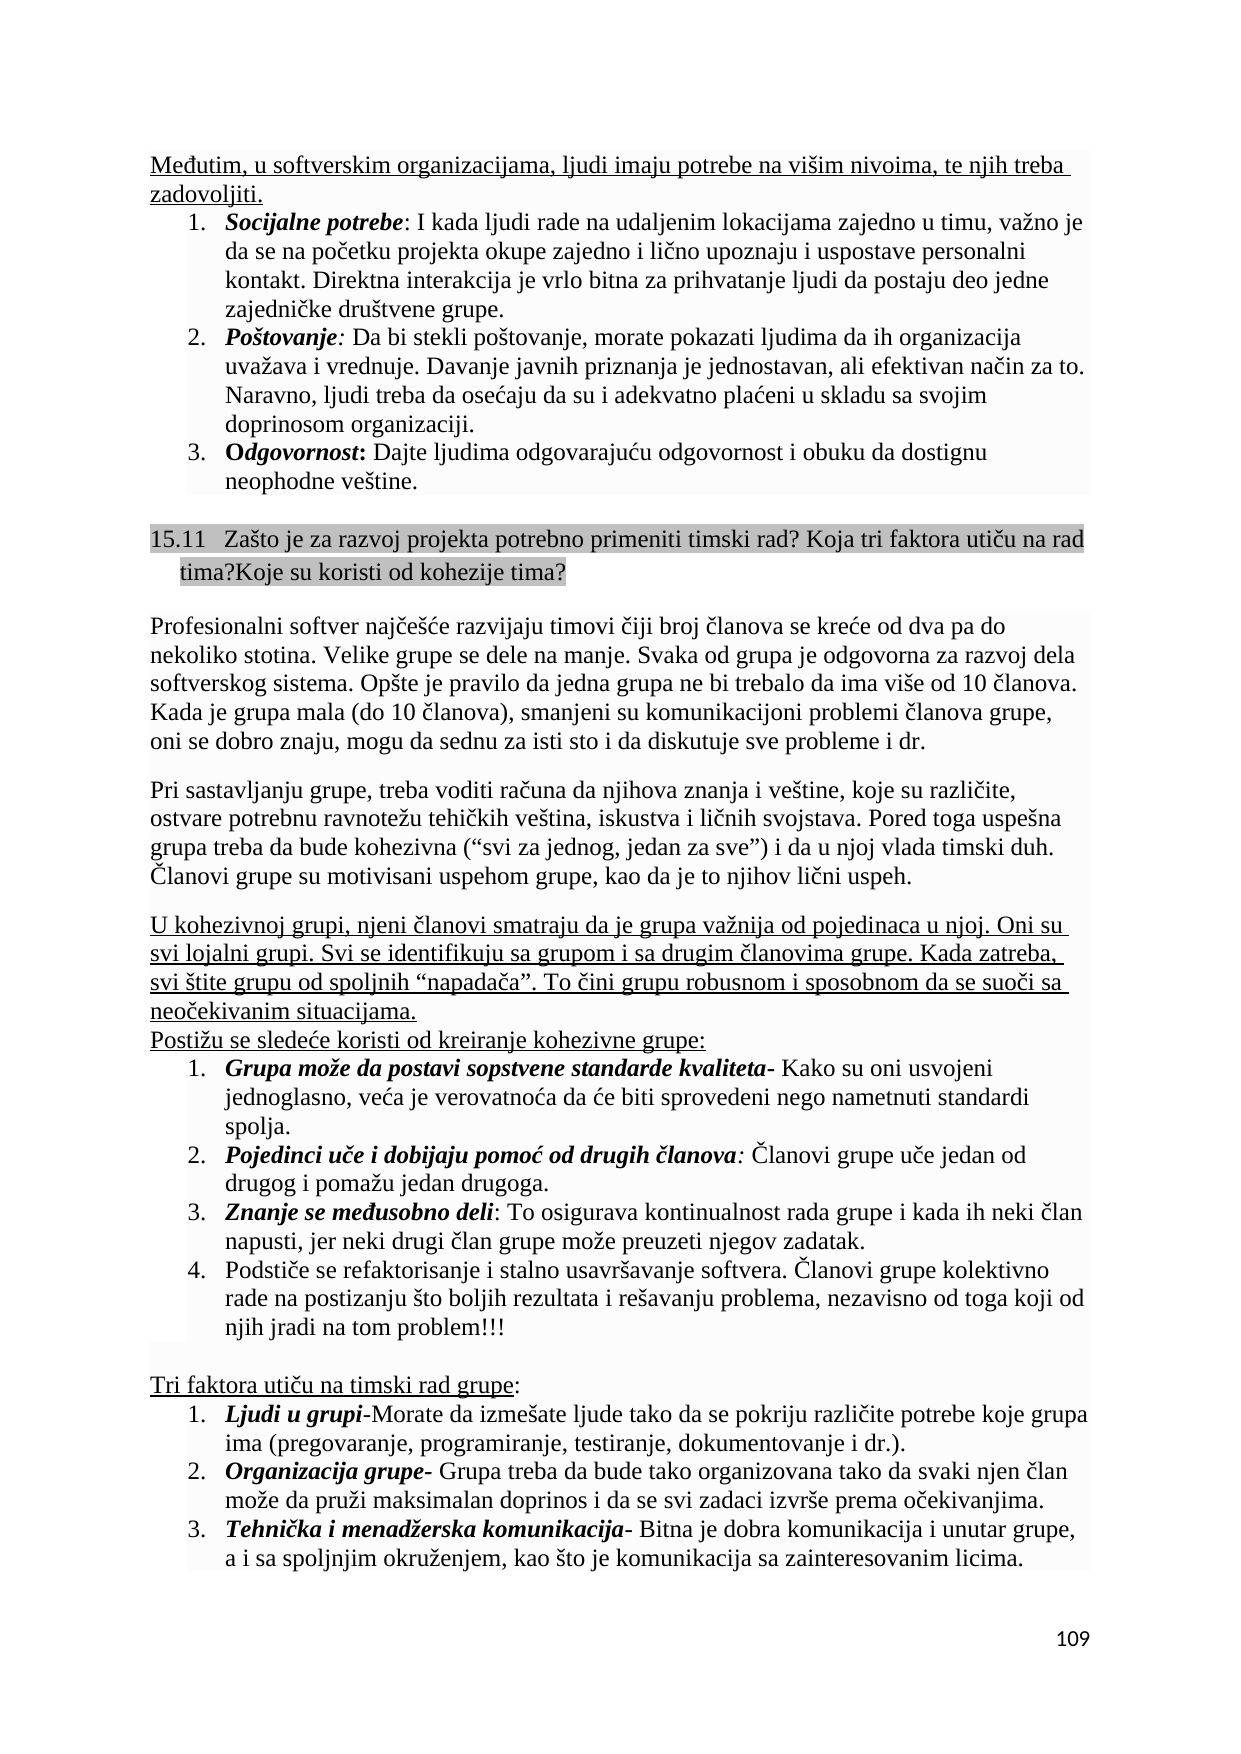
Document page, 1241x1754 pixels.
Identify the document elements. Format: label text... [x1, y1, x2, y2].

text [150, 150, 1090, 207]
text Tri faktora utiču na timski rad grupe: [150, 1370, 1090, 1399]
list Poštovanje: Da bi stekli poštovanje, morate pokazati ljudima da ih organizacija uvažava i vrednuje. Davanje javnih priznanja je jednostavan, ali efektivan način za to. Naravno, ljudi treba da osećaju da su i adekvatno plaćeni u skladu sa svojim doprinosom organizaciji. [187, 322, 1090, 437]
list Grupa može da postavi sopstvene standarde kvaliteta- Kako su oni usvojeni jednoglasno, veća je verovatnoća da će biti sprovedeni nego nametnuti standardi spolja. [187, 1053, 1090, 1140]
list Podstiče se refaktorisanje i stalno usavršavanje softvera. Članovi grupe kolektivno rade na postizanju što boljih rezultata i rešavanju problema, nezavisno od toga koji od njih jradi na tom problem!!! [187, 1255, 1090, 1341]
text Postižu se sledeće koristi od kreiranje kohezivne grupe: [150, 1025, 1090, 1053]
text U kohezivnoj grupi, njeni članovi smatraju da je grupa važnija od pojedinaca u njoj. Oni su svi lojalni grupi. Svi se identifikuju sa grupom i sa drugim članovima grupe. Kada zatreba, svi štite grupu od spoljnih “napadača”. To čini grupu robusnom i sposobnom da se suoči sa neočekivanim situacijama. [150, 910, 1090, 1025]
list Pojedinci uče i dobijaju pomoć od drugih članova: Članovi grupe uče jedan od drugog i pomažu jedan drugoga. [187, 1140, 1090, 1197]
text Pri sastavljanju grupe, treba voditi računa da njihova znanja i veštine, koje su različite, ostvare potrebnu ravnotežu tehičkih veština, iskustva i ličnih svojstava. Pored toga uspešna grupa treba da bude kohezivna (“svi za jednog, jedan za sve”) i da u njoj vlada timski duh. Članovi grupe su motivisani uspehom grupe, kao da je to njihov lični uspeh. [150, 775, 1090, 890]
list Ljudi u grupi-Morate da izmešate ljude tako da se pokriju različite potrebe koje grupa ima (pregovaranje, programiranje, testiranje, dokumentovanje i dr.). [187, 1399, 1090, 1456]
list Organizacija grupe- Grupa treba da bude tako organizovana tako da svaki njen član može da pruži maksimalan doprinos i da se svi zadaci izvrše prema očekivanjima. [187, 1456, 1090, 1514]
list Socijalne potrebe: I kada ljudi rade na udaljenim lokacijama zajedno u timu, važno je da se na početku projekta okupe zajedno i lično upoznaju i uspostave personalni kontakt. Direktna interakcija je vrlo bitna za prihvatanje ljudi da postaju deo jedne zajedničke društvene grupe. [187, 207, 1090, 322]
list Znanje se međusobno deli: To osigurava kontinualnost rada grupe i kada ih neki član napusti, jer neki drugi član grupe može preuzeti njegov zadatak. [187, 1197, 1090, 1255]
list Tehnička i menadžerska komunikacija- Bitna je dobra komunikacija i unutar grupe, a i sa spoljnjim okruženjem, kao što je komunikacija sa zainteresovanim licima. [187, 1514, 1090, 1571]
list Zašto je za razvoj projekta potrebno primeniti timski rad? Koja tri faktora utiču na rad tima?Koje su koristi od kohezije tima? [150, 524, 1090, 586]
list Odgovornost: Dajte ljudima odgovarajuću odgovornost i obuku da dostignu neophodne veštine. [187, 437, 1090, 495]
text Profesionalni softver najčešće razvijaju timovi čiji broj članova se kreće od dva pa do nekoliko stotina. Velike grupe se dele na manje. Svaka od grupa je odgovorna za razvoj dela softverskog sistema. Opšte je pravilo da jedna grupa ne bi trebalo da ima više od 10 članova. Kada je grupa mala (do 10 članova), smanjeni su komunikacijoni problemi članova grupe, oni se dobro znaju, mogu da sednu za isti sto i da diskutuje sve probleme i dr. [150, 611, 1090, 755]
